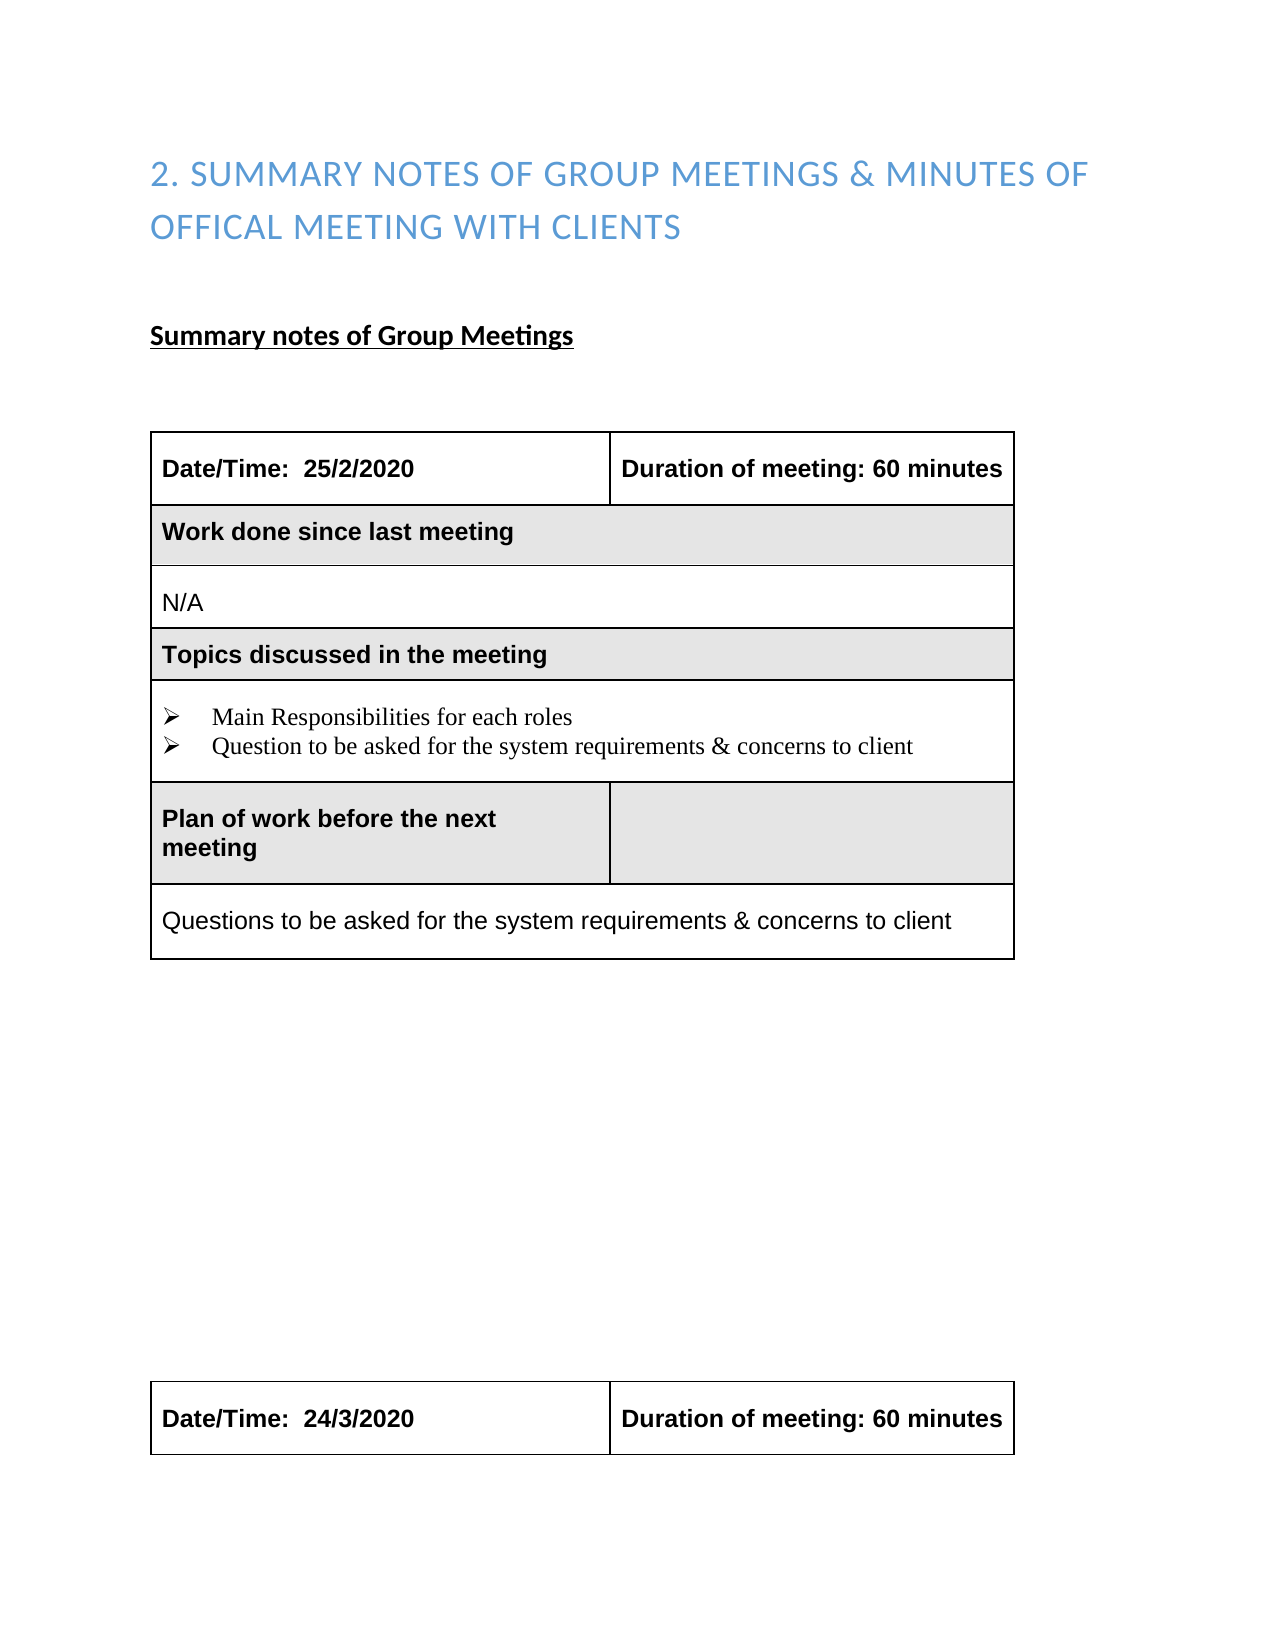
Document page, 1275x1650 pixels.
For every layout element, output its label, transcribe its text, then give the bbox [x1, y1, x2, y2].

table_cell [611, 783, 1013, 883]
table_cell N/A [152, 566, 1013, 627]
table_cell Topics discussed in the meeting [152, 629, 1013, 679]
table_cell Plan of work before the next meeting [152, 783, 609, 883]
table_header Date/Time: 25/2/2020 [152, 433, 609, 504]
table_header Date/Time: 24/3/2020 [152, 1382, 609, 1454]
table_cell Work done since last meeting [152, 506, 1013, 564]
table_cell Questions to be asked for the system requirements & concerns to client [152, 885, 1013, 958]
table_header Duration of meeting: 60 minutes [611, 1382, 1013, 1454]
table_header Duration of meeting: 60 minutes [611, 433, 1013, 504]
text Summary notes of Group Meetings [150, 317, 1101, 353]
title 2. summary notes of group meetings & minutes of offical meeting with clients [150, 150, 1125, 248]
table_cell Main Responsibilities for each roles Question to be asked for the system requirements & concerns to client [152, 681, 1013, 781]
